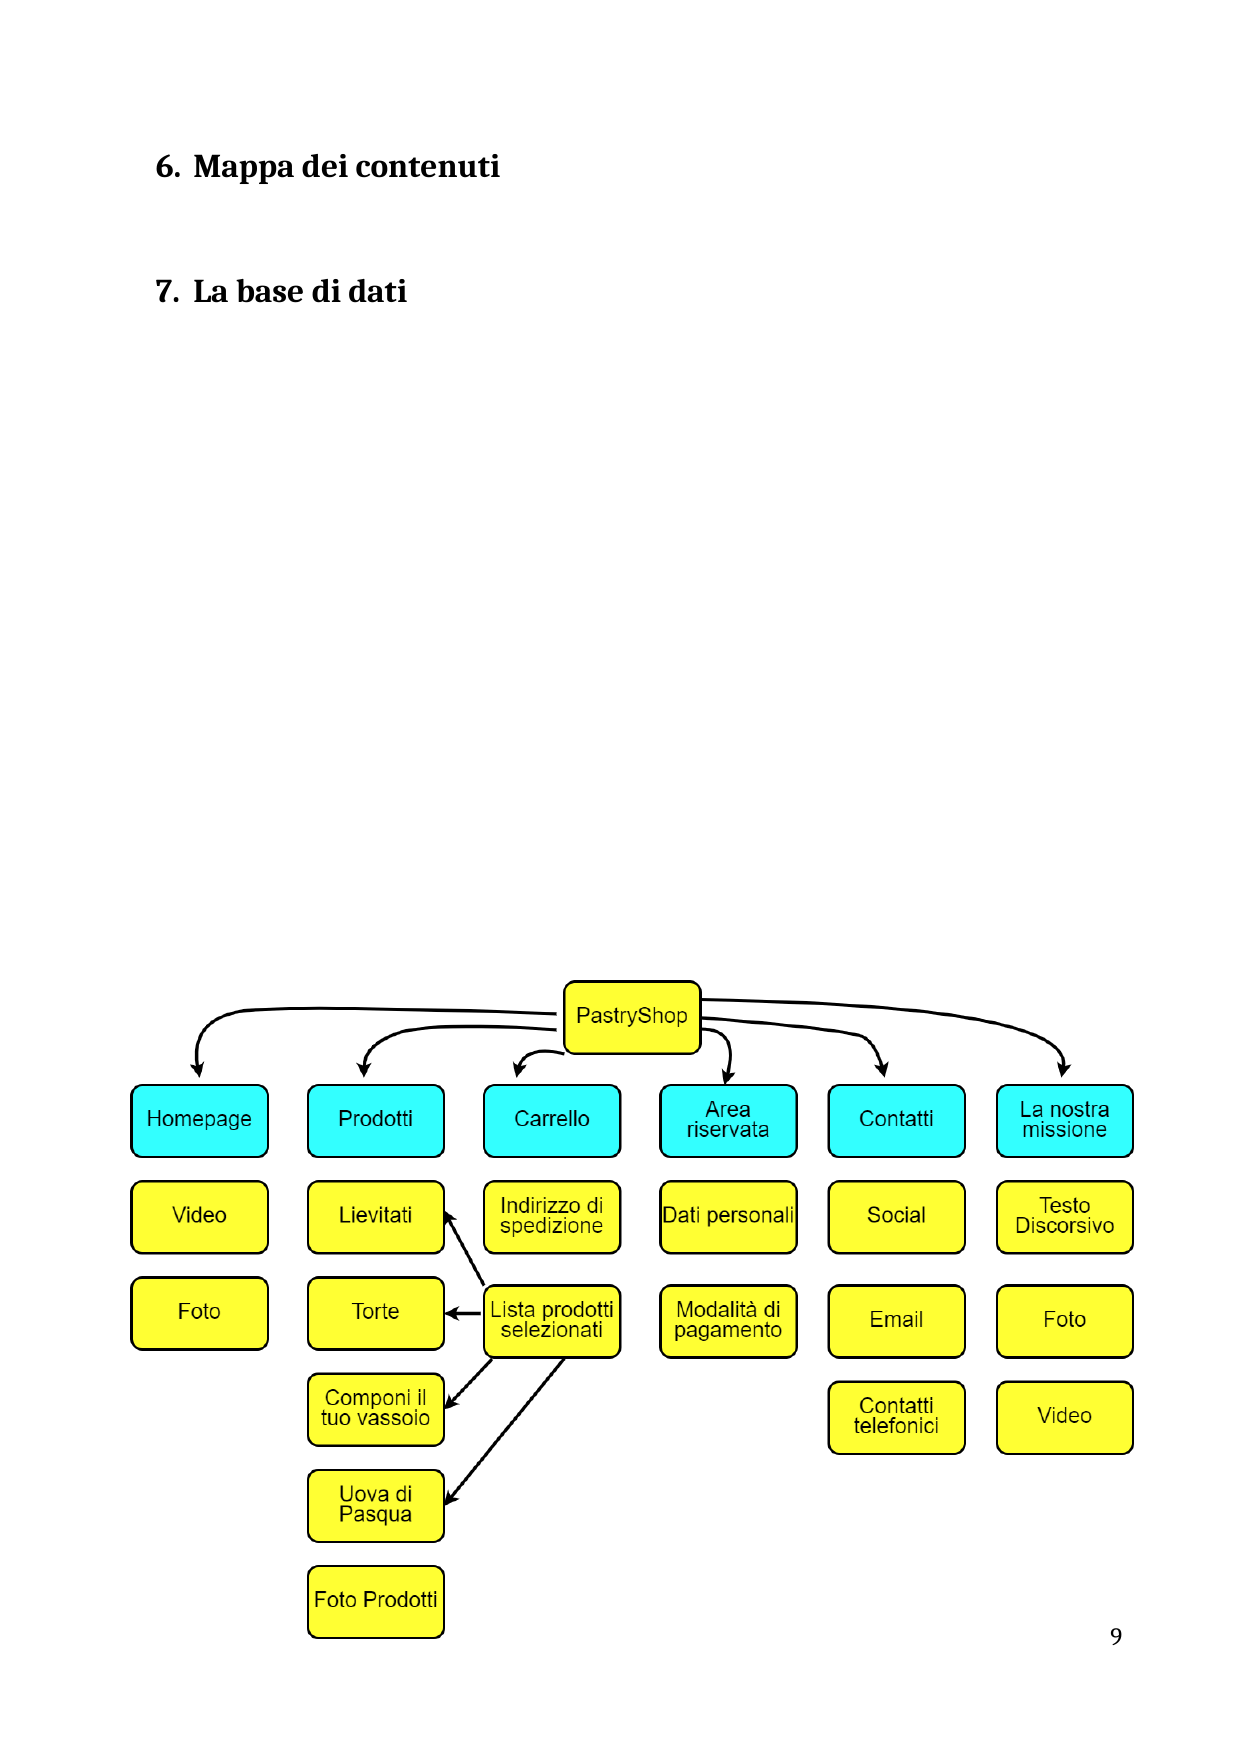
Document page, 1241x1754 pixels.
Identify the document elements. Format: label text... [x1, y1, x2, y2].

list La base di dati [156, 273, 1122, 311]
list Mappa dei contenuti [156, 148, 1122, 186]
picture [130, 980, 1134, 1639]
